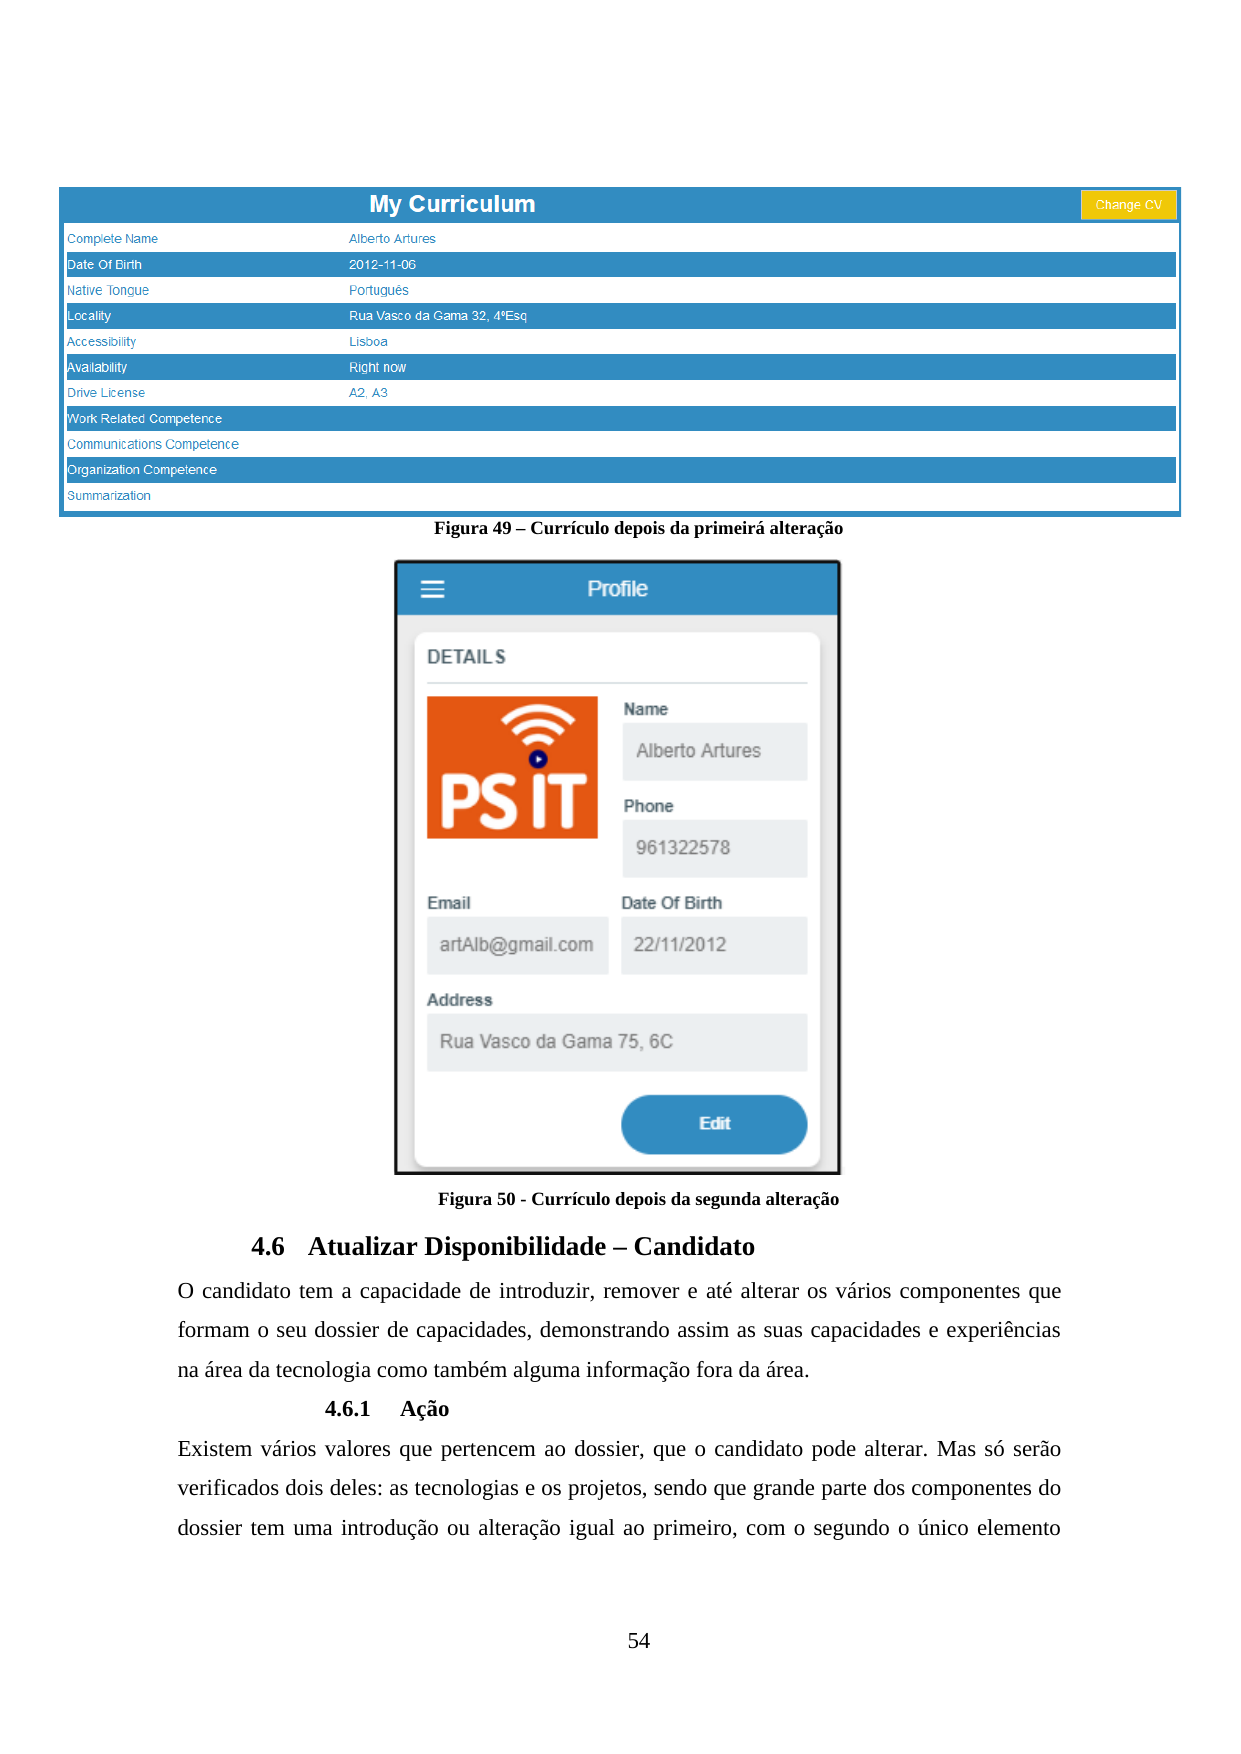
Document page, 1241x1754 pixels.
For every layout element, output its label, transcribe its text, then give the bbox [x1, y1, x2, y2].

subtitle Atualizar Disponibilidade – Candidato [251, 1230, 1063, 1261]
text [177, 1435, 1063, 1540]
picture [393, 559, 847, 1175]
picture [59, 187, 1182, 517]
list Ação [325, 1395, 1063, 1422]
text O candidato tem a capacidade de introduzir, remover e até alterar os vários componentes que formam o seu dossier de capacidades, demonstrando assim as suas capacidades e experiências na área da tecnologia como também alguma informação fora da área. [177, 1277, 1063, 1382]
